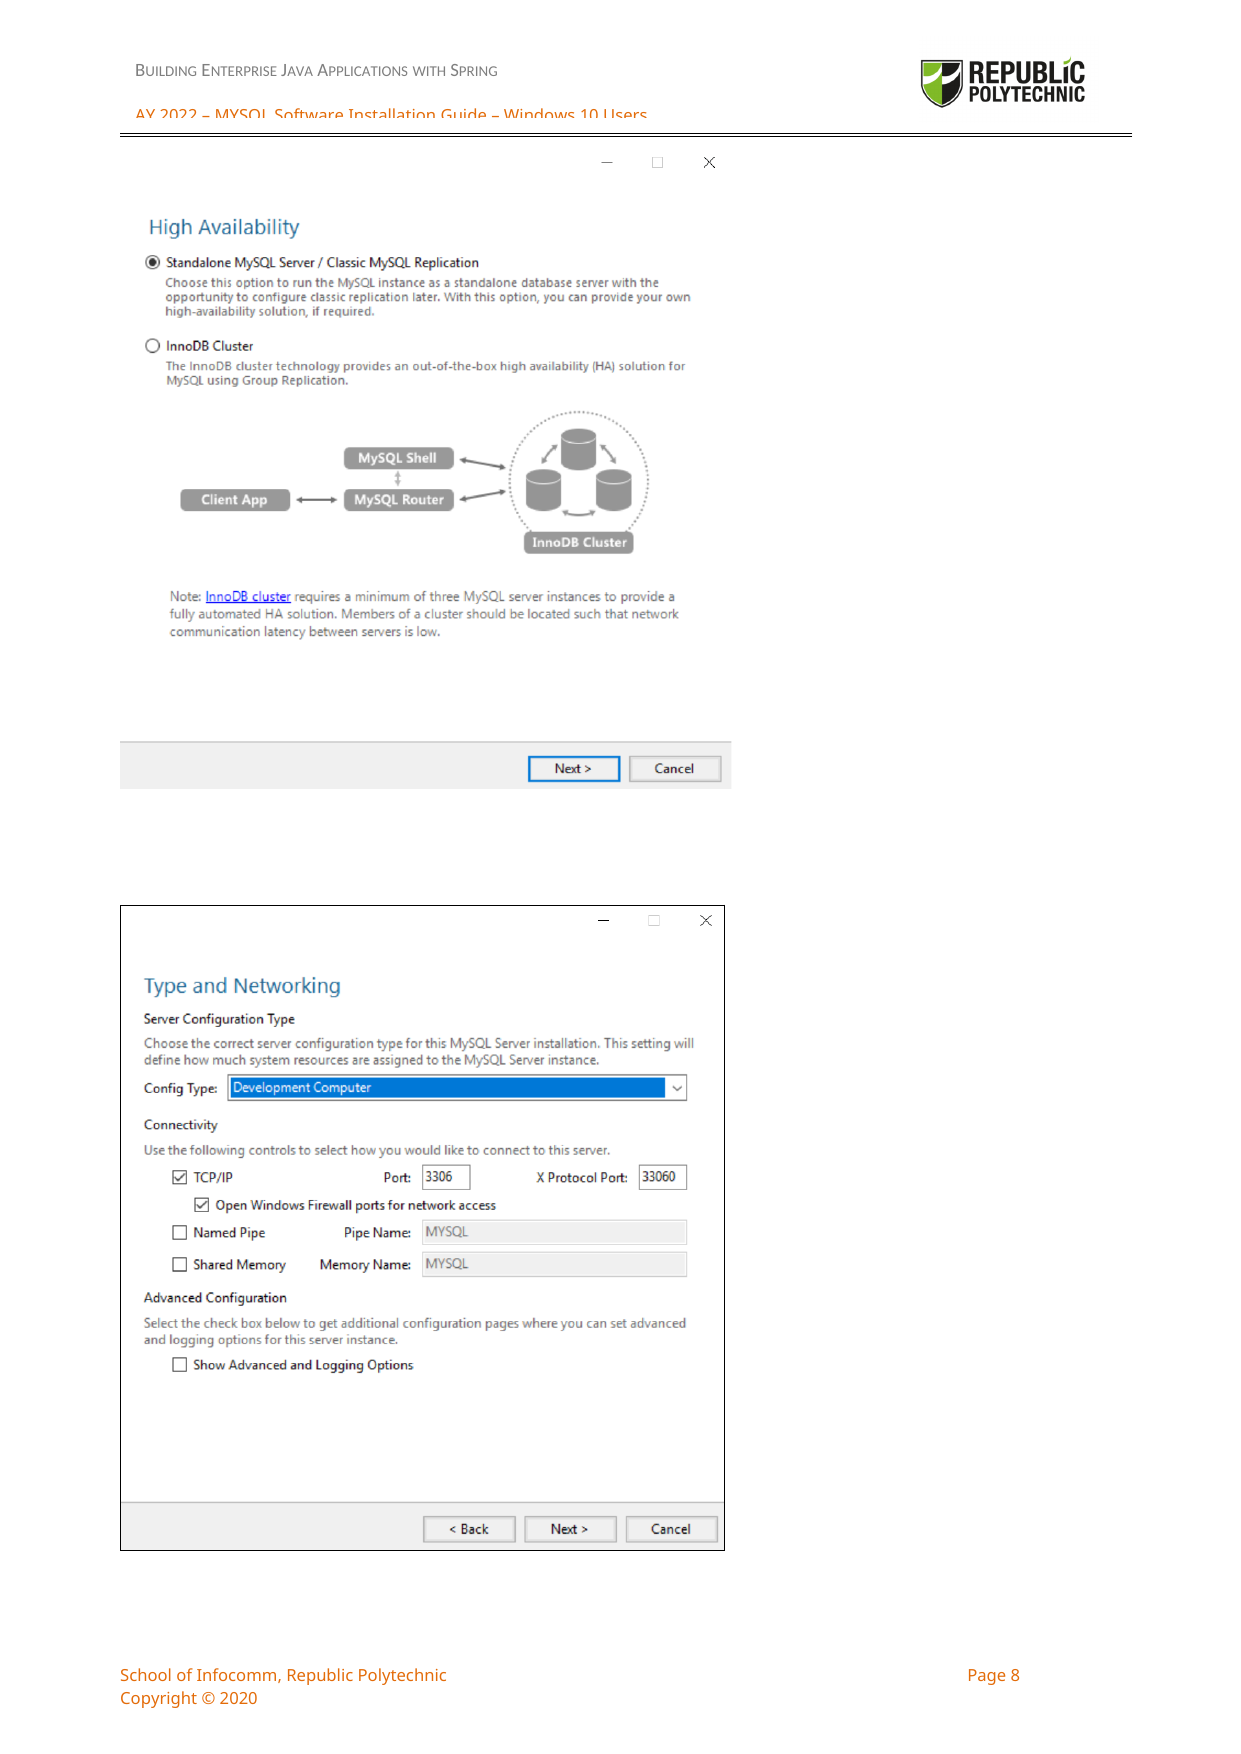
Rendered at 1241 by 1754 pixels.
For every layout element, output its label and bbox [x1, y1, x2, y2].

picture [919, 36, 1099, 123]
picture [121, 906, 724, 1550]
picture [120, 149, 732, 789]
